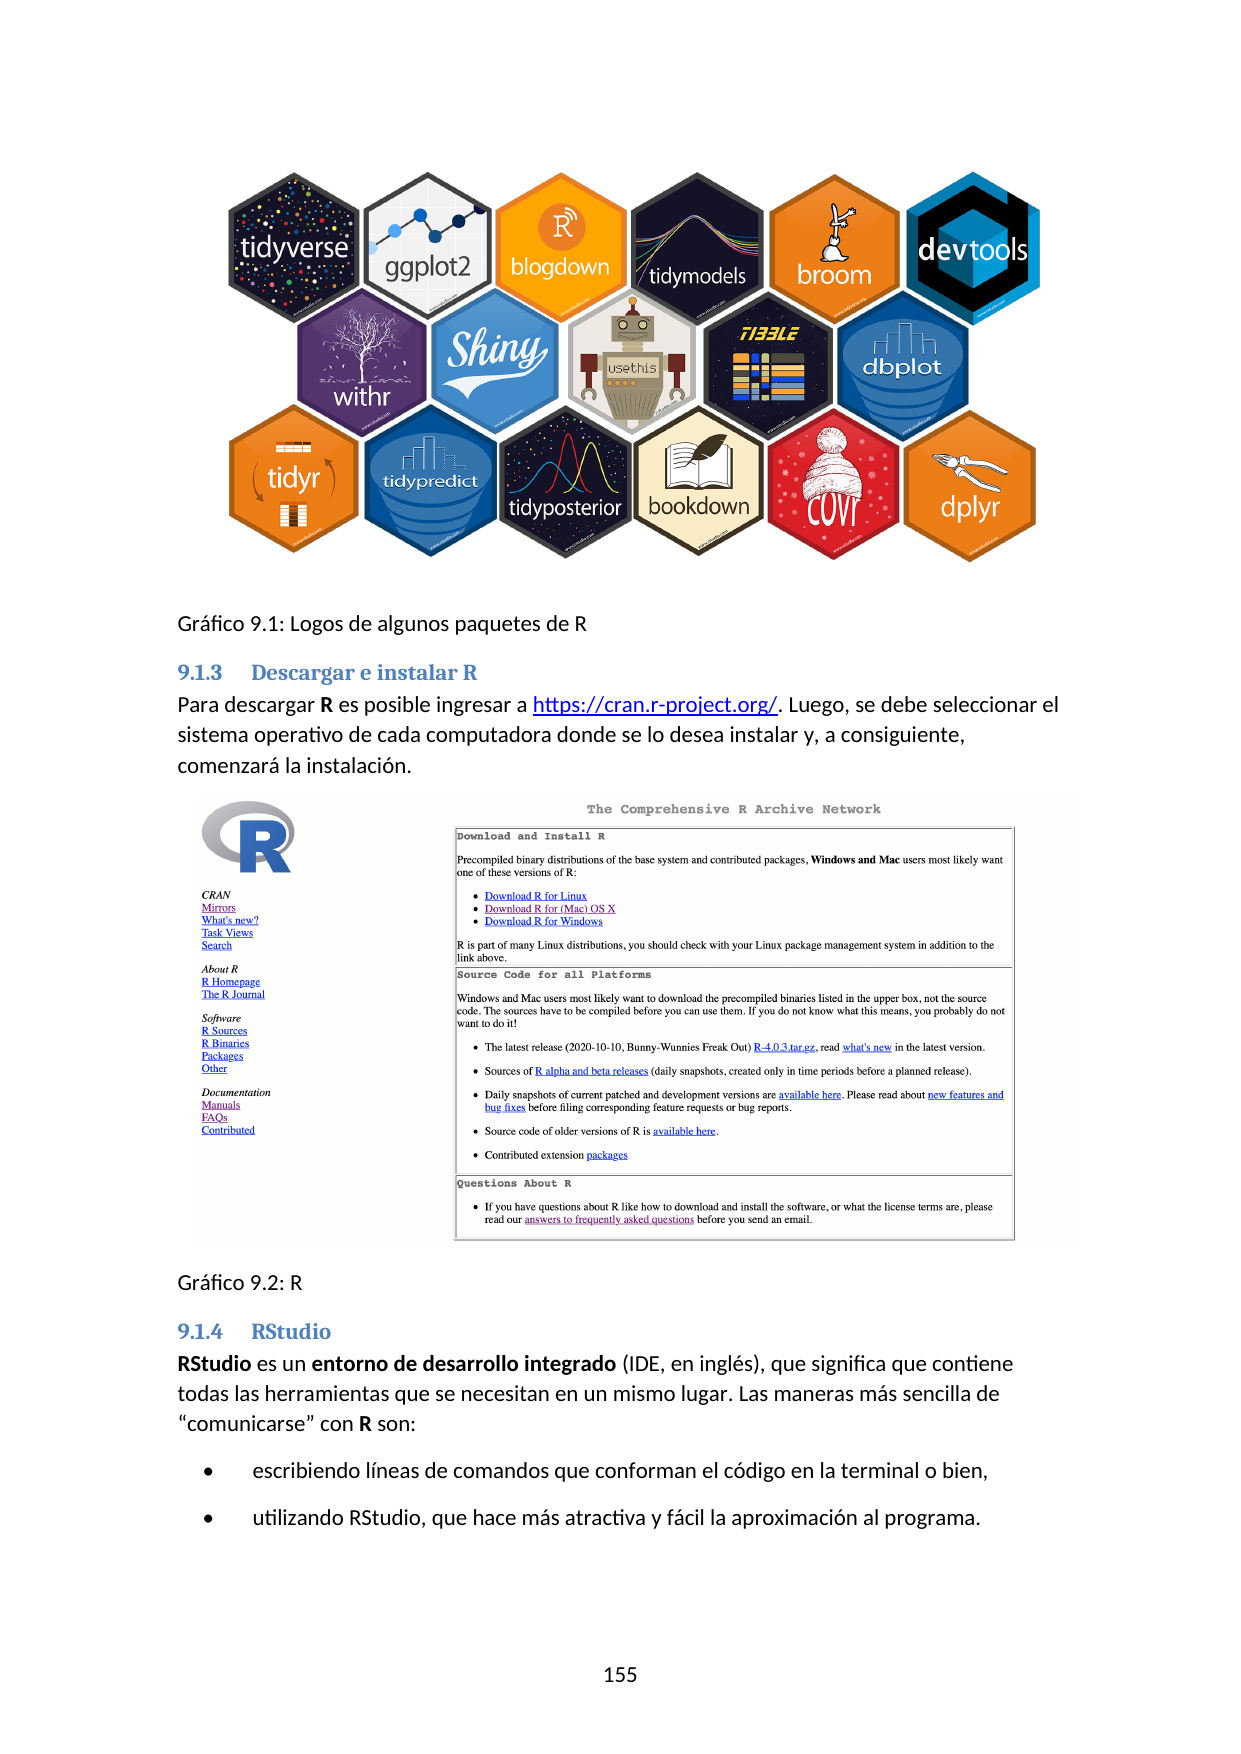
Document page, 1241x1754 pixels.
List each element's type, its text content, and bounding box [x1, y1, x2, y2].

picture [196, 797, 1082, 1249]
list utilizando RStudio, que hace más atractiva y fácil la aproximación al programa. [202, 1503, 1063, 1531]
subtitle 9.1.3 Descargar e instalar R [177, 660, 1063, 687]
subtitle 9.1.4 RStudio [177, 1319, 1063, 1345]
picture [196, 147, 1082, 591]
list escribiendo líneas de comandos que conforman el código en la terminal o bien, [202, 1456, 1063, 1484]
